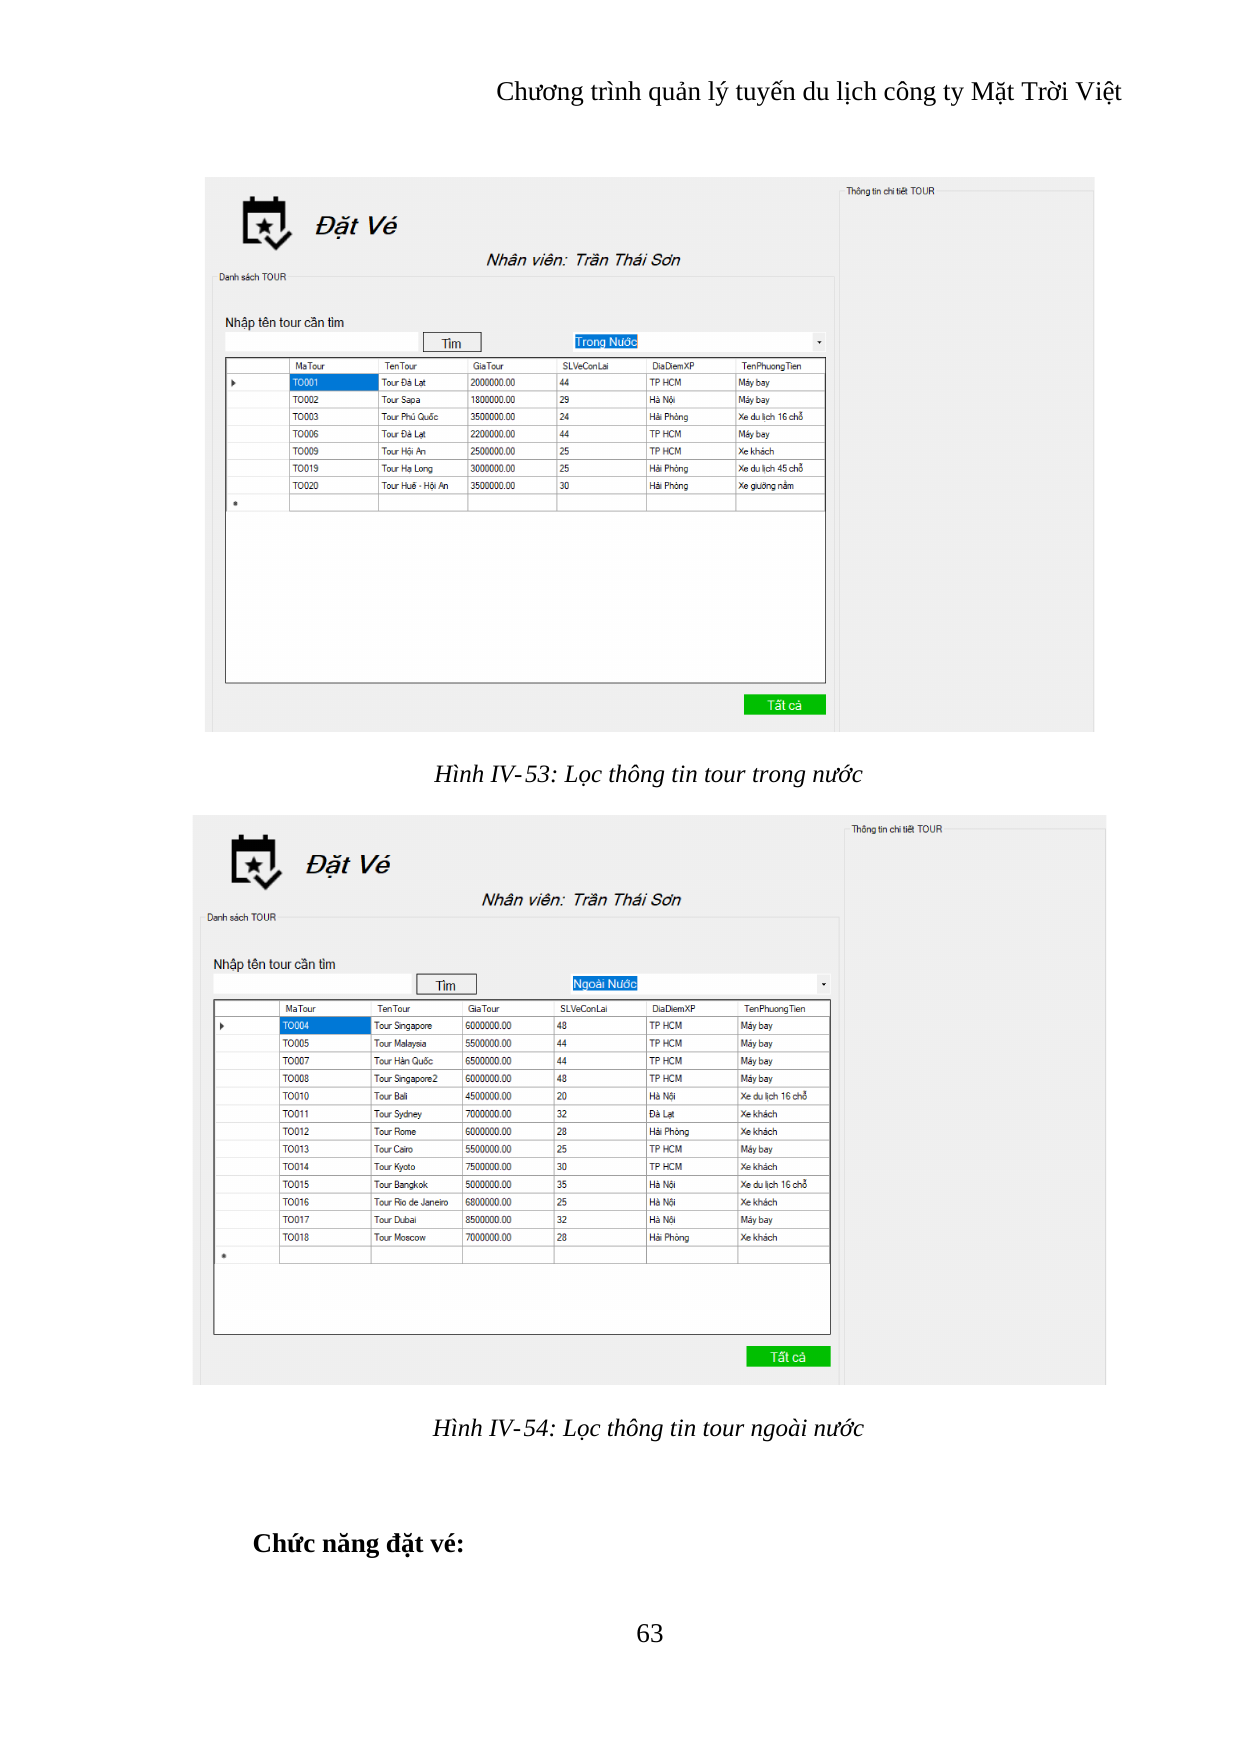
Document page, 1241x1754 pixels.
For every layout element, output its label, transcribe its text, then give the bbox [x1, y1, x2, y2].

picture [204, 177, 1095, 732]
picture [192, 815, 1107, 1385]
text Chức năng đặt vé: [177, 1527, 1122, 1559]
